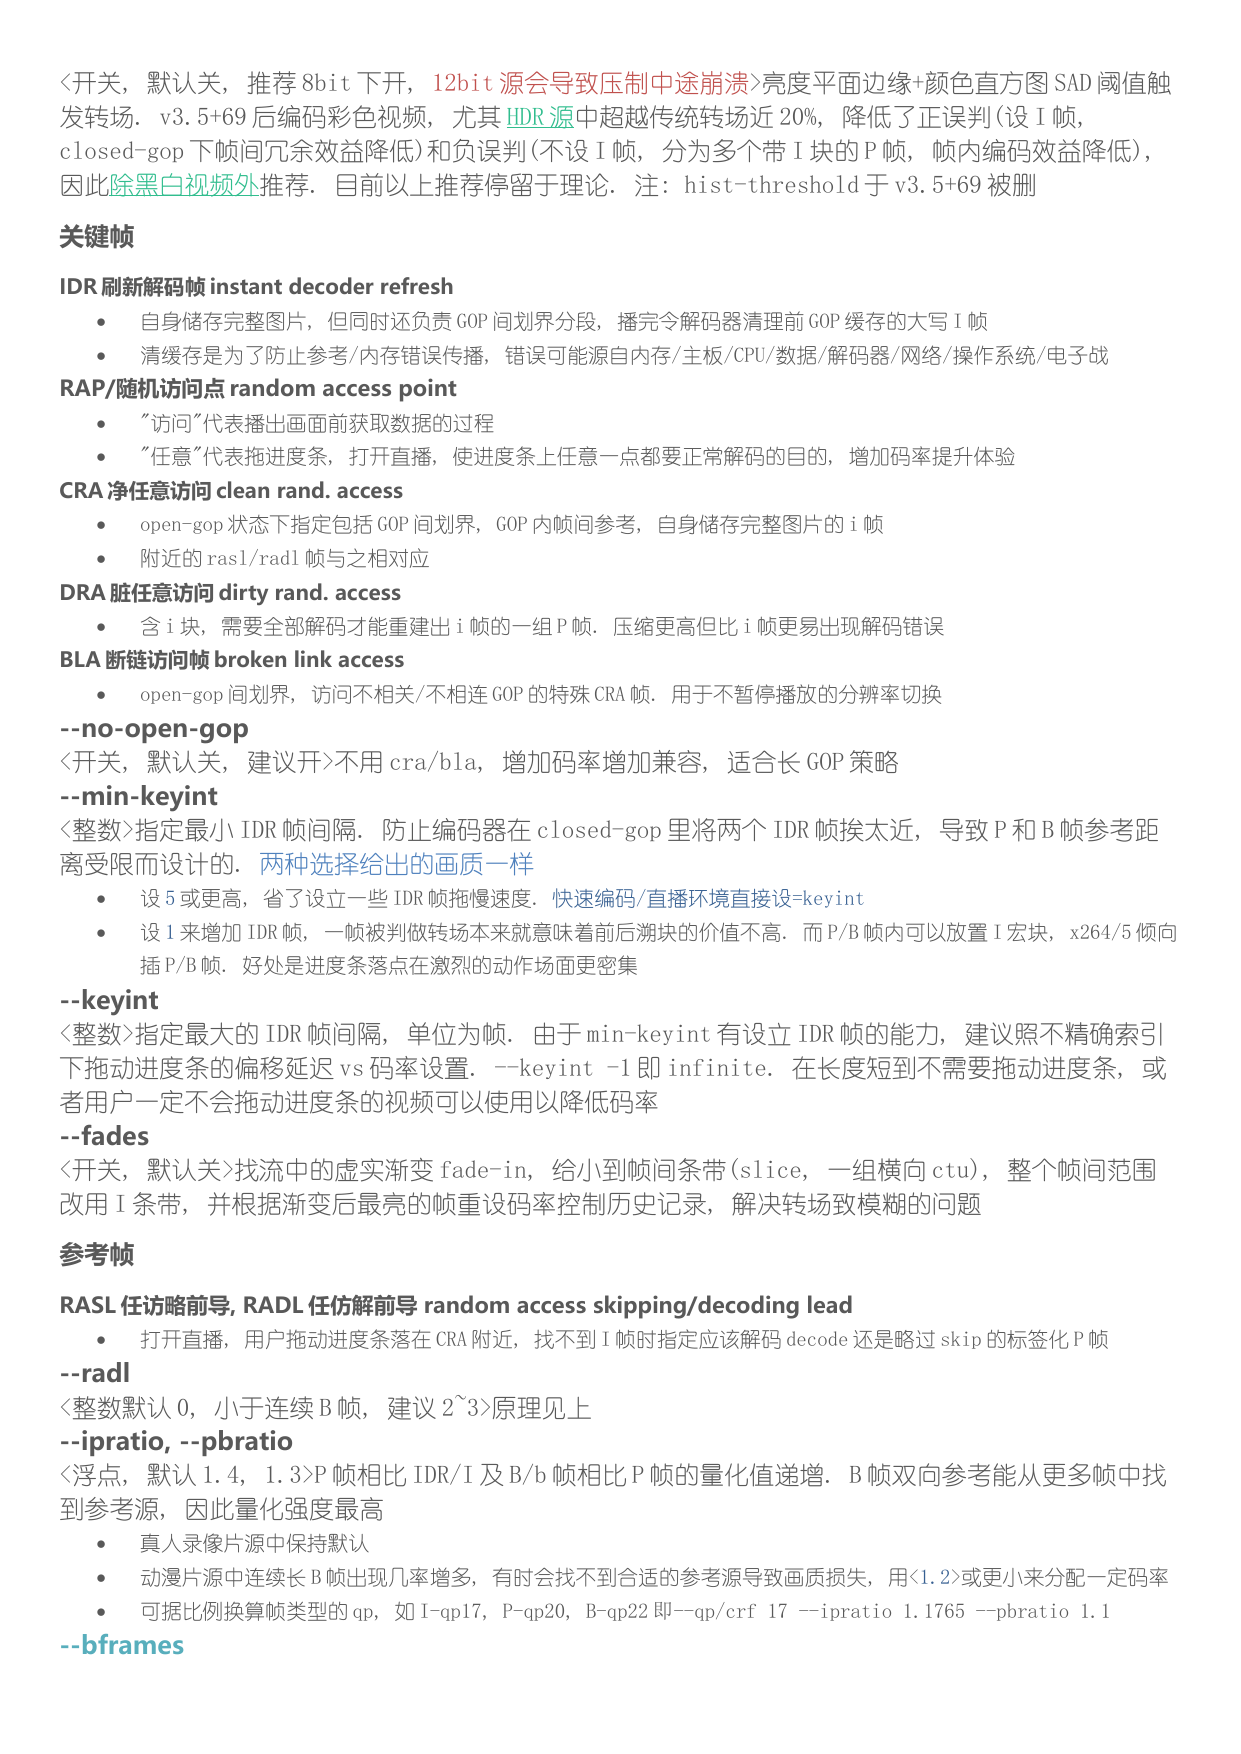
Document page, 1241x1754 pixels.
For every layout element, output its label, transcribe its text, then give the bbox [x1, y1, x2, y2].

text 打开直播, 用户拖动进度条落在CRA附近, 找不到I帧时指定应该解码decode还是略过skip的标签化P帧 [96, 1322, 1181, 1356]
subtitle 关键帧 [59, 218, 1181, 252]
text --keyint [59, 982, 1181, 1016]
text <开关, 默认关>找流中的虚实渐变fade-in, 给小到帧间条带(slice, 一组横向ctu), 整个帧间范围改用I条带, 并根据渐变后最亮的帧重设码率控制历史记录, 解决转场致模糊的问题 [59, 1152, 1181, 1220]
text RAP/随机访问点random access point [59, 371, 1181, 405]
text 设1来增加IDR帧, 一帧被判做转场本来就意味着前后溯块的价值不高. 而P/B帧内可以放置I宏块, x264/5倾向插P/B帧. 好处是进度条落点在激烈的动作场面更密集 [96, 914, 1181, 982]
text --radl [59, 1356, 1181, 1390]
text 附近的rasl/radl帧与之相对应 [96, 541, 1181, 575]
text IDR刷新解码帧instant decoder refresh [59, 269, 1181, 303]
text <开关, 默认关, 建议开>不用cra/bla, 增加码率增加兼容, 适合长GOP策略 [59, 744, 1181, 778]
text RASL任访略前导, RADL任仿解前导 random access skipping/decoding lead [59, 1288, 1181, 1322]
text 含i块, 需要全部解码才能重建出i帧的一组P帧. 压缩更高但比i帧更易出现解码错误 [96, 609, 1181, 643]
text <浮点, 默认1.4, 1.3>P帧相比IDR/I及B/b帧相比P帧的量化值递增. B帧双向参考能从更多帧中找到参考源, 因此量化强度最高 [59, 1458, 1181, 1526]
text "任意"代表拖进度条, 打开直播, 使进度条上任意一点都要正常解码的目的, 增加码率提升体验 [96, 439, 1181, 473]
text "访问"代表播出画面前获取数据的过程 [96, 405, 1181, 439]
subtitle 参考帧 [59, 1237, 1181, 1271]
text <开关, 默认关, 推荐8bit下开, 12bit源会导致压制中途崩溃>亮度平面边缘+颜色直方图SAD阈值触发转场. v3.5+69后编码彩色视频, 尤其HDR源中超越传统转场近20%, 降低了正误判(设I帧, closed-gop下帧间冗余效益降低)和负误判(不设I帧, 分为多个带I块的P帧, 帧内编码效益降低), 因此除黑白视频外推荐. 目前以上推荐停留于理论. 注: hist-threshold于v3.5+69被删 [59, 65, 1181, 201]
text 动漫片源中连续长B帧出现几率增多, 有时会找不到合适的参考源导致画质损失, 用<1.2>或更小来分配一定码率 [96, 1559, 1181, 1593]
text 真人录像片源中保持默认 [96, 1526, 1181, 1559]
text CRA净任意访问clean rand. access [59, 473, 1181, 507]
text <整数默认0, 小于连续B帧, 建议2~3>原理见上 [59, 1390, 1181, 1424]
text --fades [59, 1118, 1181, 1152]
text 清缓存是为了防止参考/内存错误传播, 错误可能源自内存/主板/CPU/数据/解码器/网络/操作系统/电子战 [96, 337, 1181, 371]
text 设5或更高, 省了设立一些IDR帧拖慢速度. 快速编码/直播环境直接设=keyint [96, 880, 1181, 914]
text 自身储存完整图片, 但同时还负责GOP间划界分段, 播完令解码器清理前GOP缓存的大写I帧 [96, 303, 1181, 337]
text open-gop间划界, 访问不相关/不相连GOP的特殊CRA帧. 用于不暂停播放的分辨率切换 [96, 677, 1181, 711]
text --ipratio, --pbratio [59, 1424, 1181, 1458]
text open-gop状态下指定包括GOP间划界, GOP内帧间参考, 自身储存完整图片的i帧 [96, 507, 1181, 541]
text --bframes [59, 1627, 1181, 1661]
text 可据比例换算帧类型的qp, 如I-qp17, P-qp20, B-qp22即--qp/crf 17 --ipratio 1.1765 --pbratio 1.1 [96, 1593, 1181, 1627]
text --no-open-gop [59, 711, 1181, 744]
text <整数>指定最小IDR帧间隔. 防止编码器在closed-gop里将两个IDR帧挨太近, 导致P和B帧参考距离受限而设计的. 两种选择给出的画质一样 [59, 812, 1181, 880]
text DRA脏任意访问dirty rand. access [59, 575, 1181, 609]
text --min-keyint [59, 778, 1181, 812]
text <整数>指定最大的IDR帧间隔, 单位为帧. 由于min-keyint有设立IDR帧的能力, 建议照不精确索引下拖动进度条的偏移延迟vs码率设置. --keyint -1即infinite. 在长度短到不需要拖动进度条, 或者用户一定不会拖动进度条的视频可以使用以降低码率 [59, 1016, 1181, 1118]
text BLA断链访问帧broken link access [59, 643, 1181, 677]
